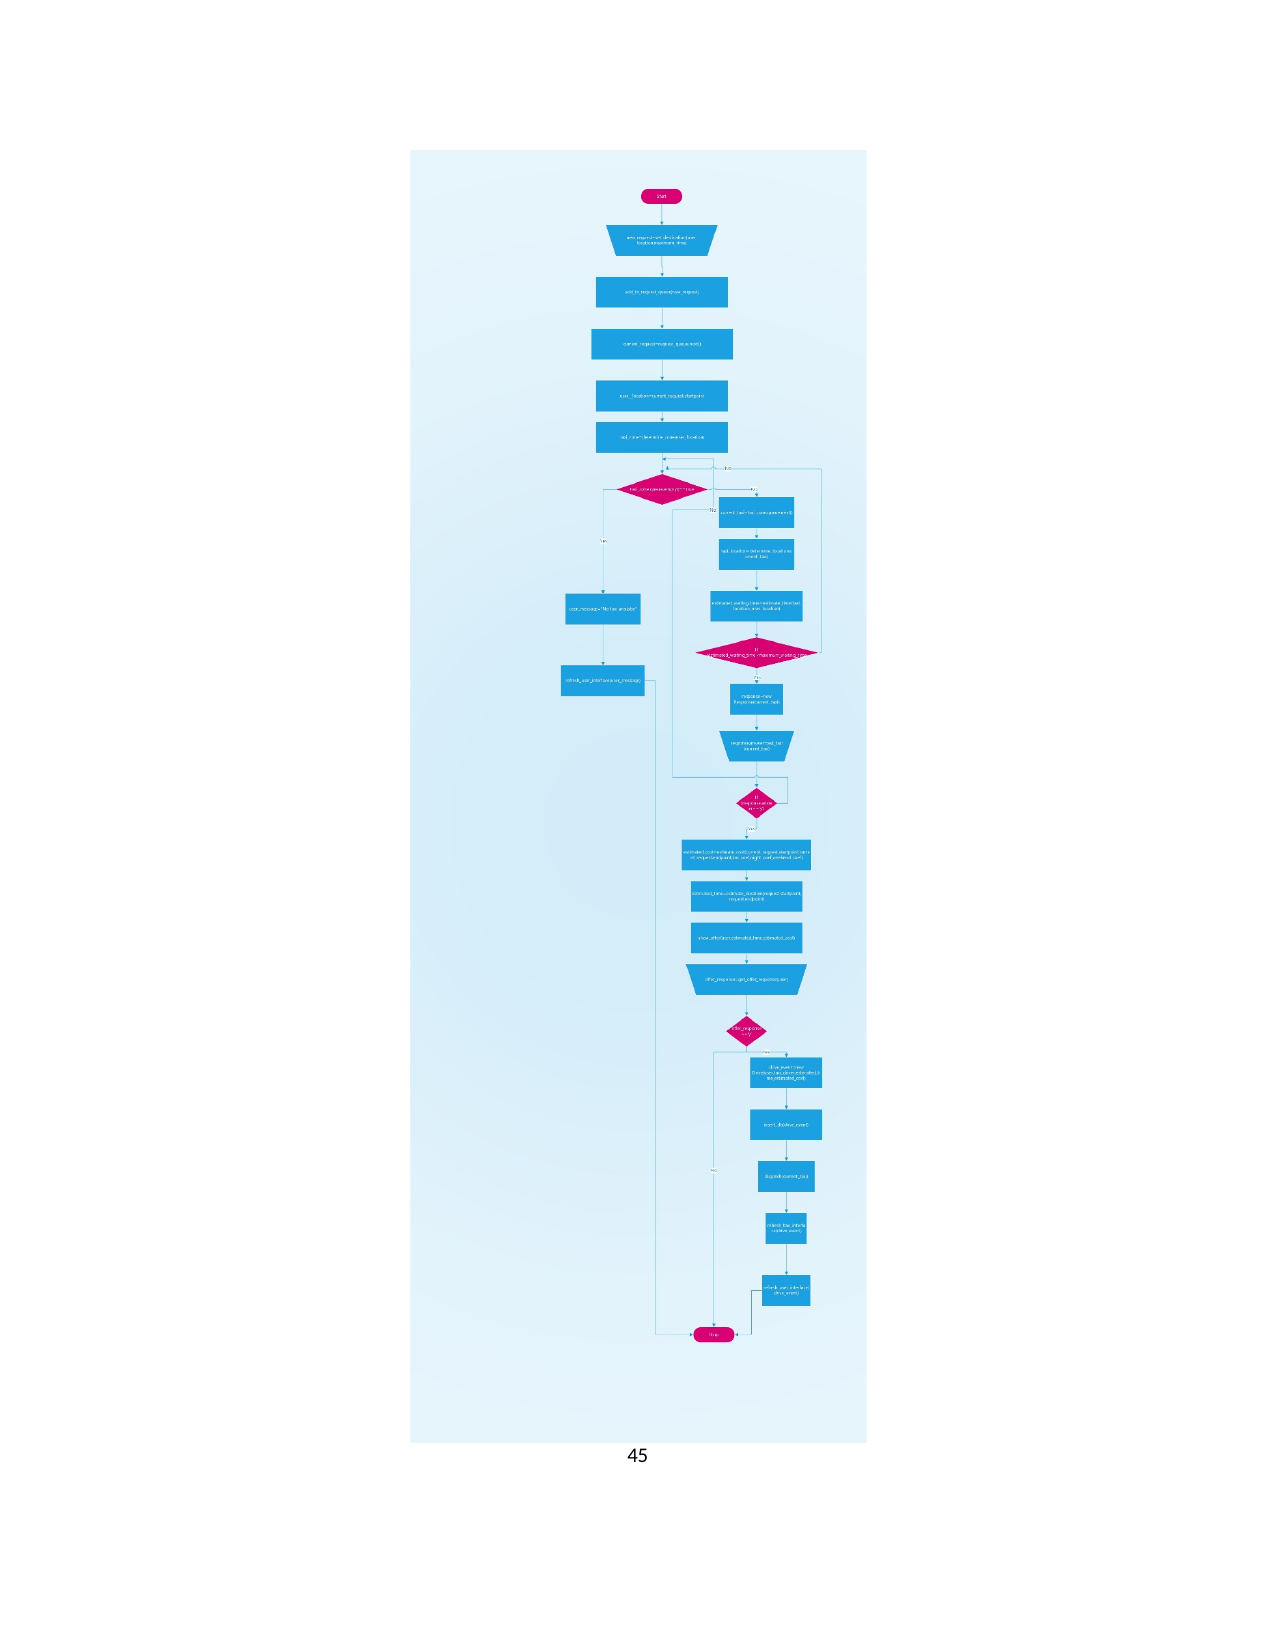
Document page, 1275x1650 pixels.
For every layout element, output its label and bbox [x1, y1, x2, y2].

picture [410, 150, 867, 1443]
